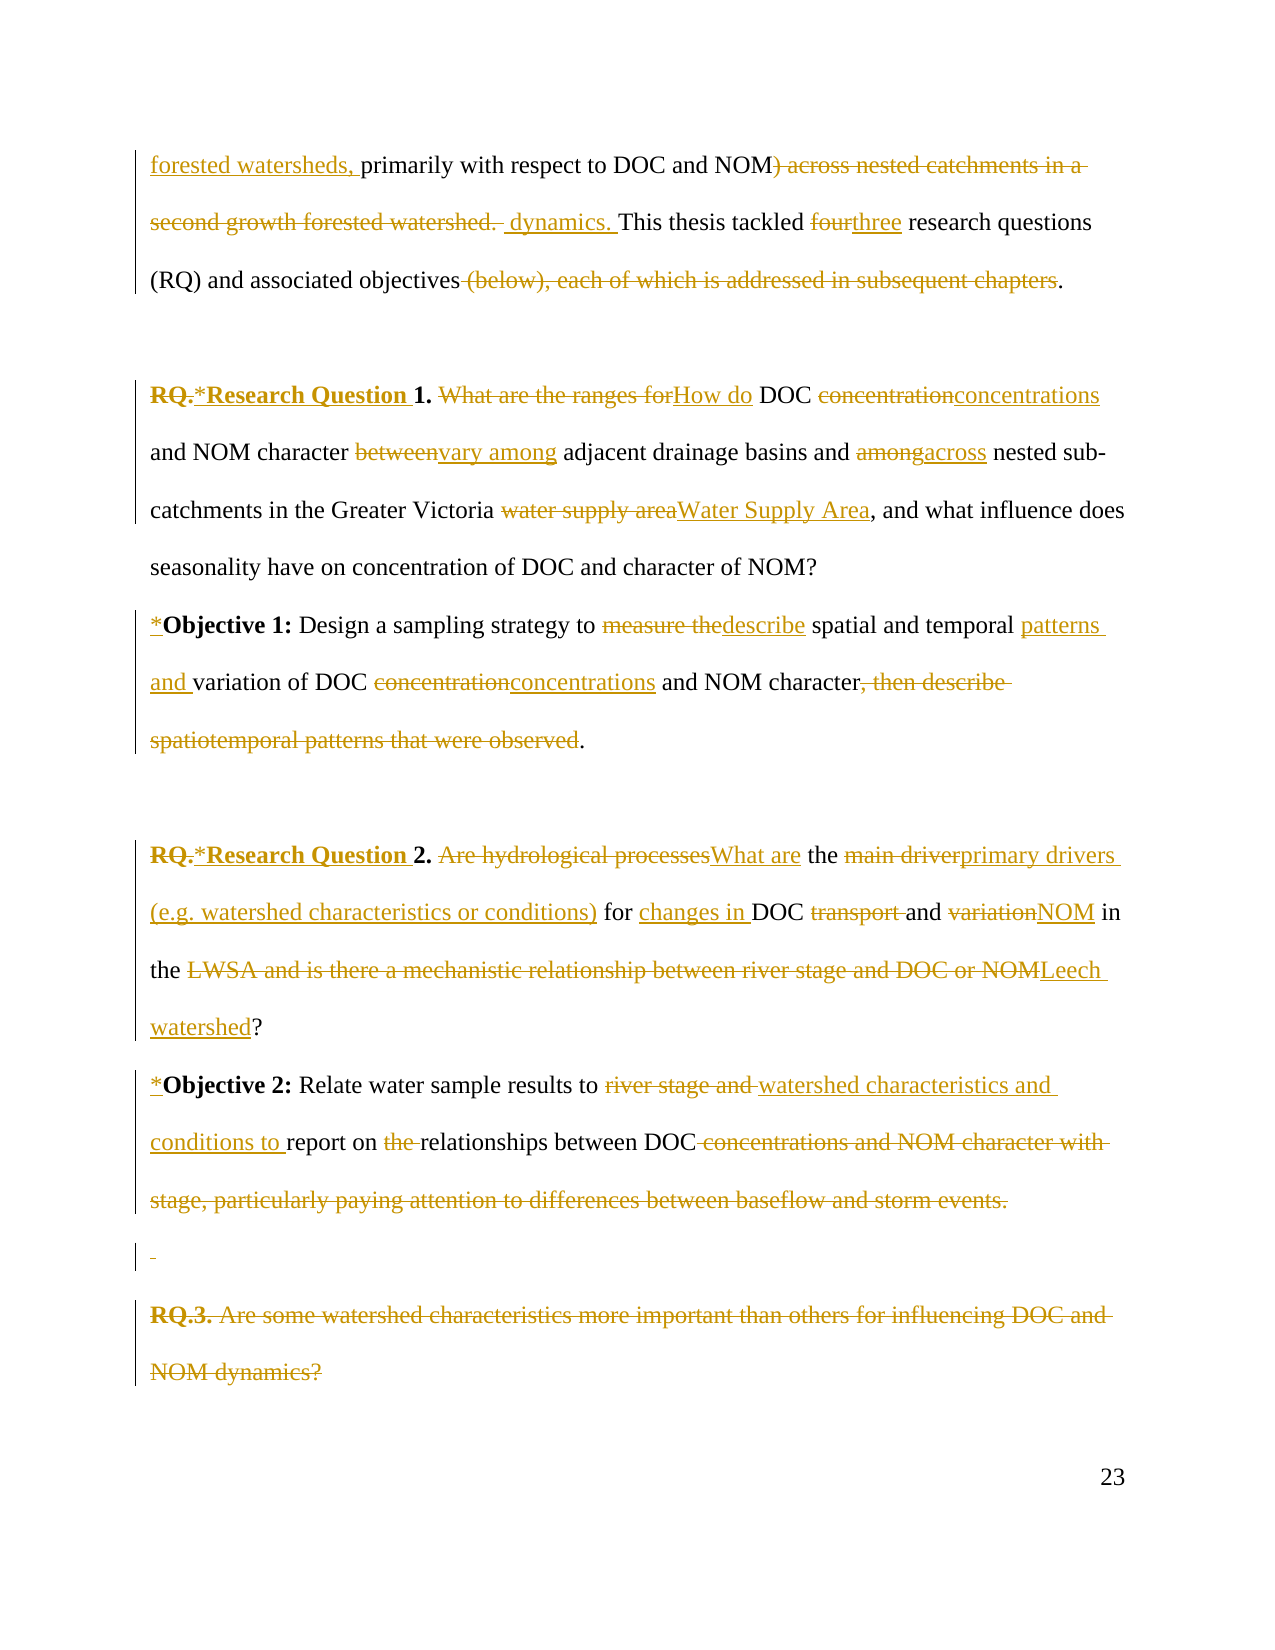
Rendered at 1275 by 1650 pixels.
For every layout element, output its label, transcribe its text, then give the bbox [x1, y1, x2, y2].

text 2. the for DOC and in the ? [150, 840, 1125, 1041]
text Objective 1: Design a sampling strategy to spatial and temporal variation of DOC and NOM character. [150, 610, 1125, 754]
text Objective 2: Relate water sample results to report on relationships between DOC [150, 1070, 1125, 1214]
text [150, 150, 1125, 294]
text 1. DOC and NOM character adjacent drainage basins and nested sub-catchments in the Greater Victoria , and what influence does seasonality have on concentration of DOC and character of NOM? [150, 380, 1125, 581]
